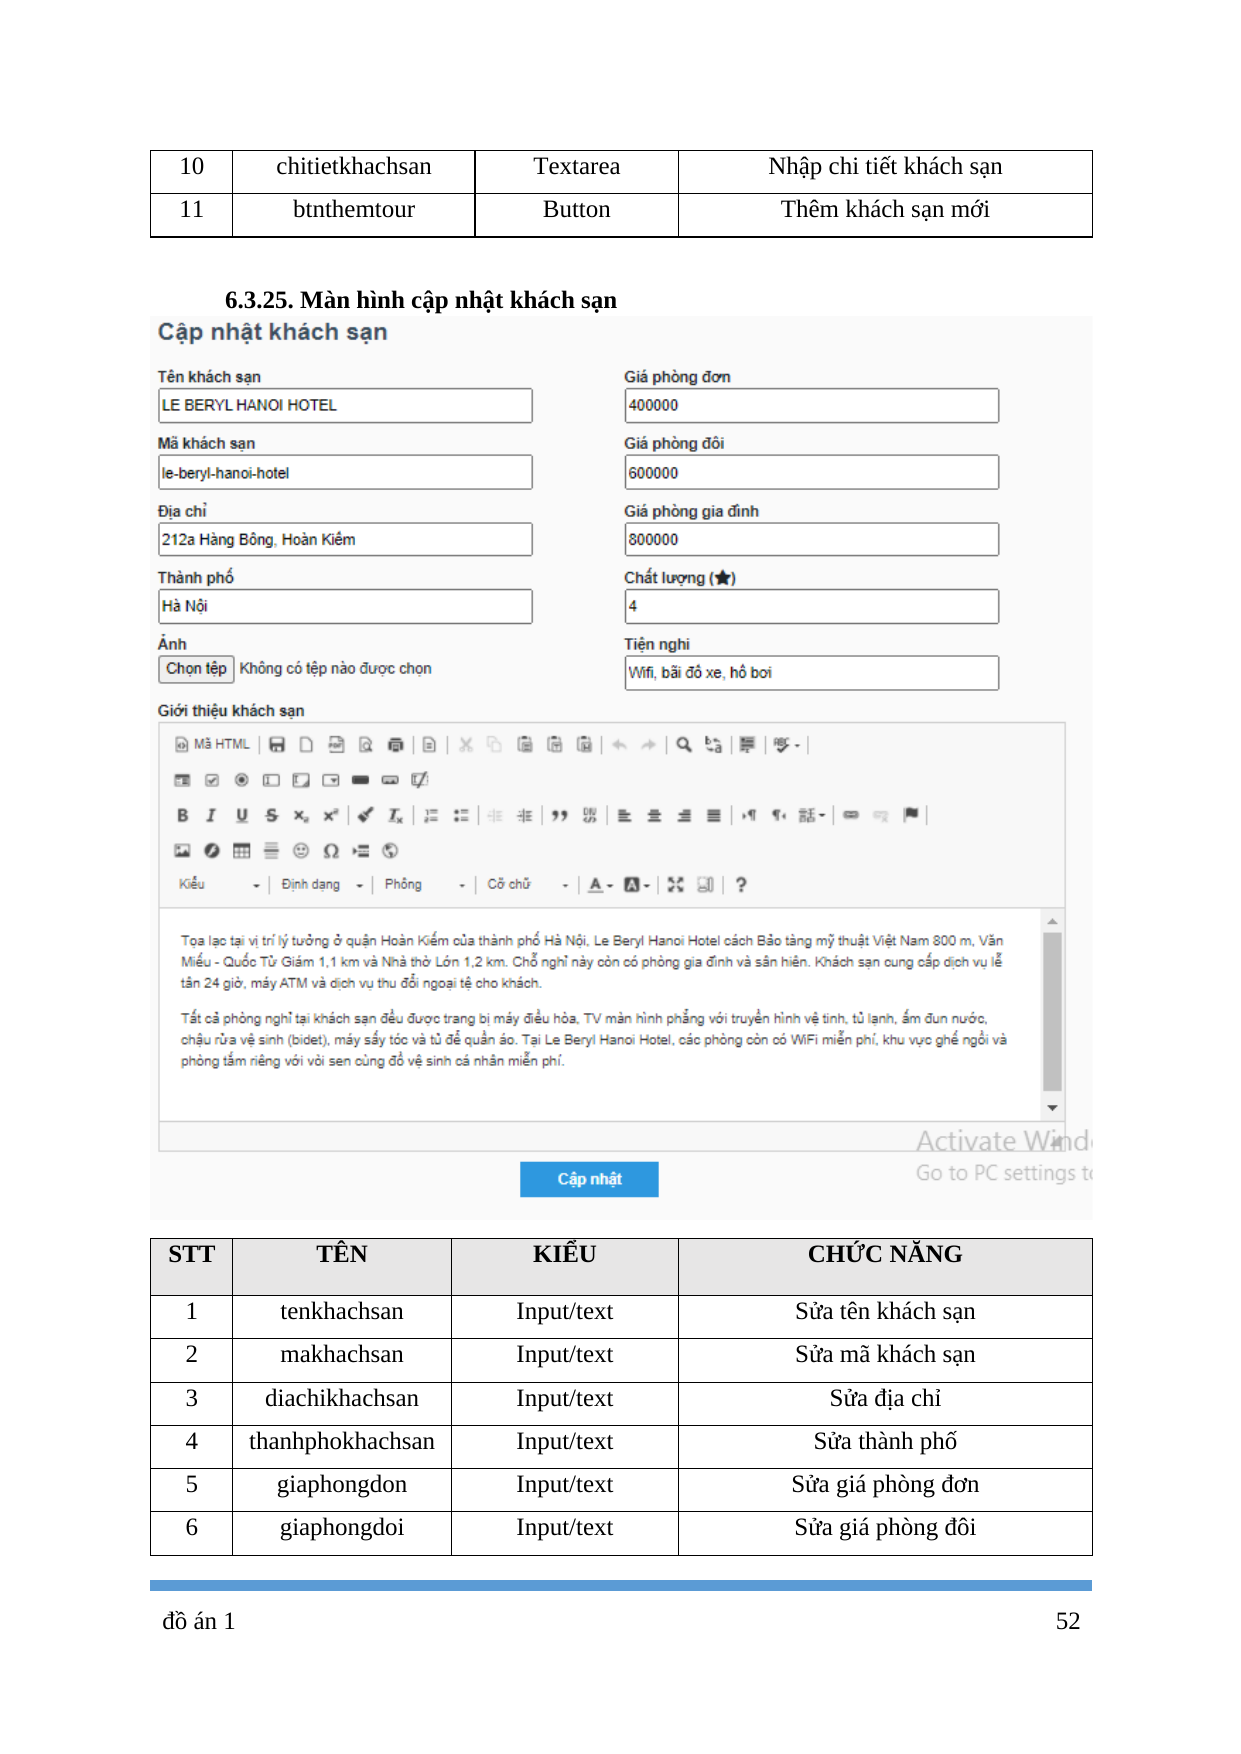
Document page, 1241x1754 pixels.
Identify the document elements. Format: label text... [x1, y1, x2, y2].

table_cell Sửa giá phòng đơn [679, 1469, 1092, 1511]
table_cell Sửa giá phòng đôi [679, 1512, 1092, 1554]
table_cell 11 [151, 194, 232, 236]
table_cell 4 [151, 1426, 232, 1468]
table_header TÊN [233, 1239, 451, 1295]
table_cell Input/text [452, 1339, 678, 1382]
table_cell 1 [151, 1296, 232, 1338]
table_cell Input/text [452, 1383, 678, 1425]
table_cell Sửa mã khách sạn [679, 1339, 1092, 1382]
table_cell giaphongdon [233, 1469, 451, 1511]
table_cell Input/text [452, 1296, 678, 1338]
table_cell 3 [151, 1383, 232, 1425]
table_cell Sửa tên khách sạn [679, 1296, 1092, 1338]
table_cell thanhphokhachsan [233, 1426, 451, 1468]
table_cell Sửa địa chỉ [679, 1383, 1092, 1425]
table_cell Textarea [476, 151, 678, 193]
subtitle 6.3.25. Màn hình cập nhật khách sạn [150, 285, 1092, 314]
picture [150, 316, 1093, 1220]
table_cell 10 [151, 151, 232, 193]
table_cell Input/text [452, 1426, 678, 1468]
table_cell 2 [151, 1339, 232, 1382]
table_cell Sửa thành phố [679, 1426, 1092, 1468]
table_cell Button [476, 194, 678, 236]
table_cell Input/text [452, 1512, 678, 1554]
table_cell Input/text [452, 1469, 678, 1511]
table_cell btnthemtour [233, 194, 474, 236]
table_cell 5 [151, 1469, 232, 1511]
table_cell tenkhachsan [233, 1296, 451, 1338]
table_header STT [151, 1239, 232, 1295]
table_cell makhachsan [233, 1339, 451, 1382]
table_cell giaphongdoi [233, 1512, 451, 1554]
table_header CHỨC NĂNG [679, 1239, 1092, 1295]
table_header KIỂU [452, 1239, 678, 1295]
table_cell Nhập chi tiết khách sạn [679, 151, 1092, 193]
table_cell diachikhachsan [233, 1383, 451, 1425]
table_cell 6 [151, 1512, 232, 1554]
table_cell Thêm khách sạn mới [679, 194, 1092, 236]
table_cell chitietkhachsan [233, 151, 474, 193]
